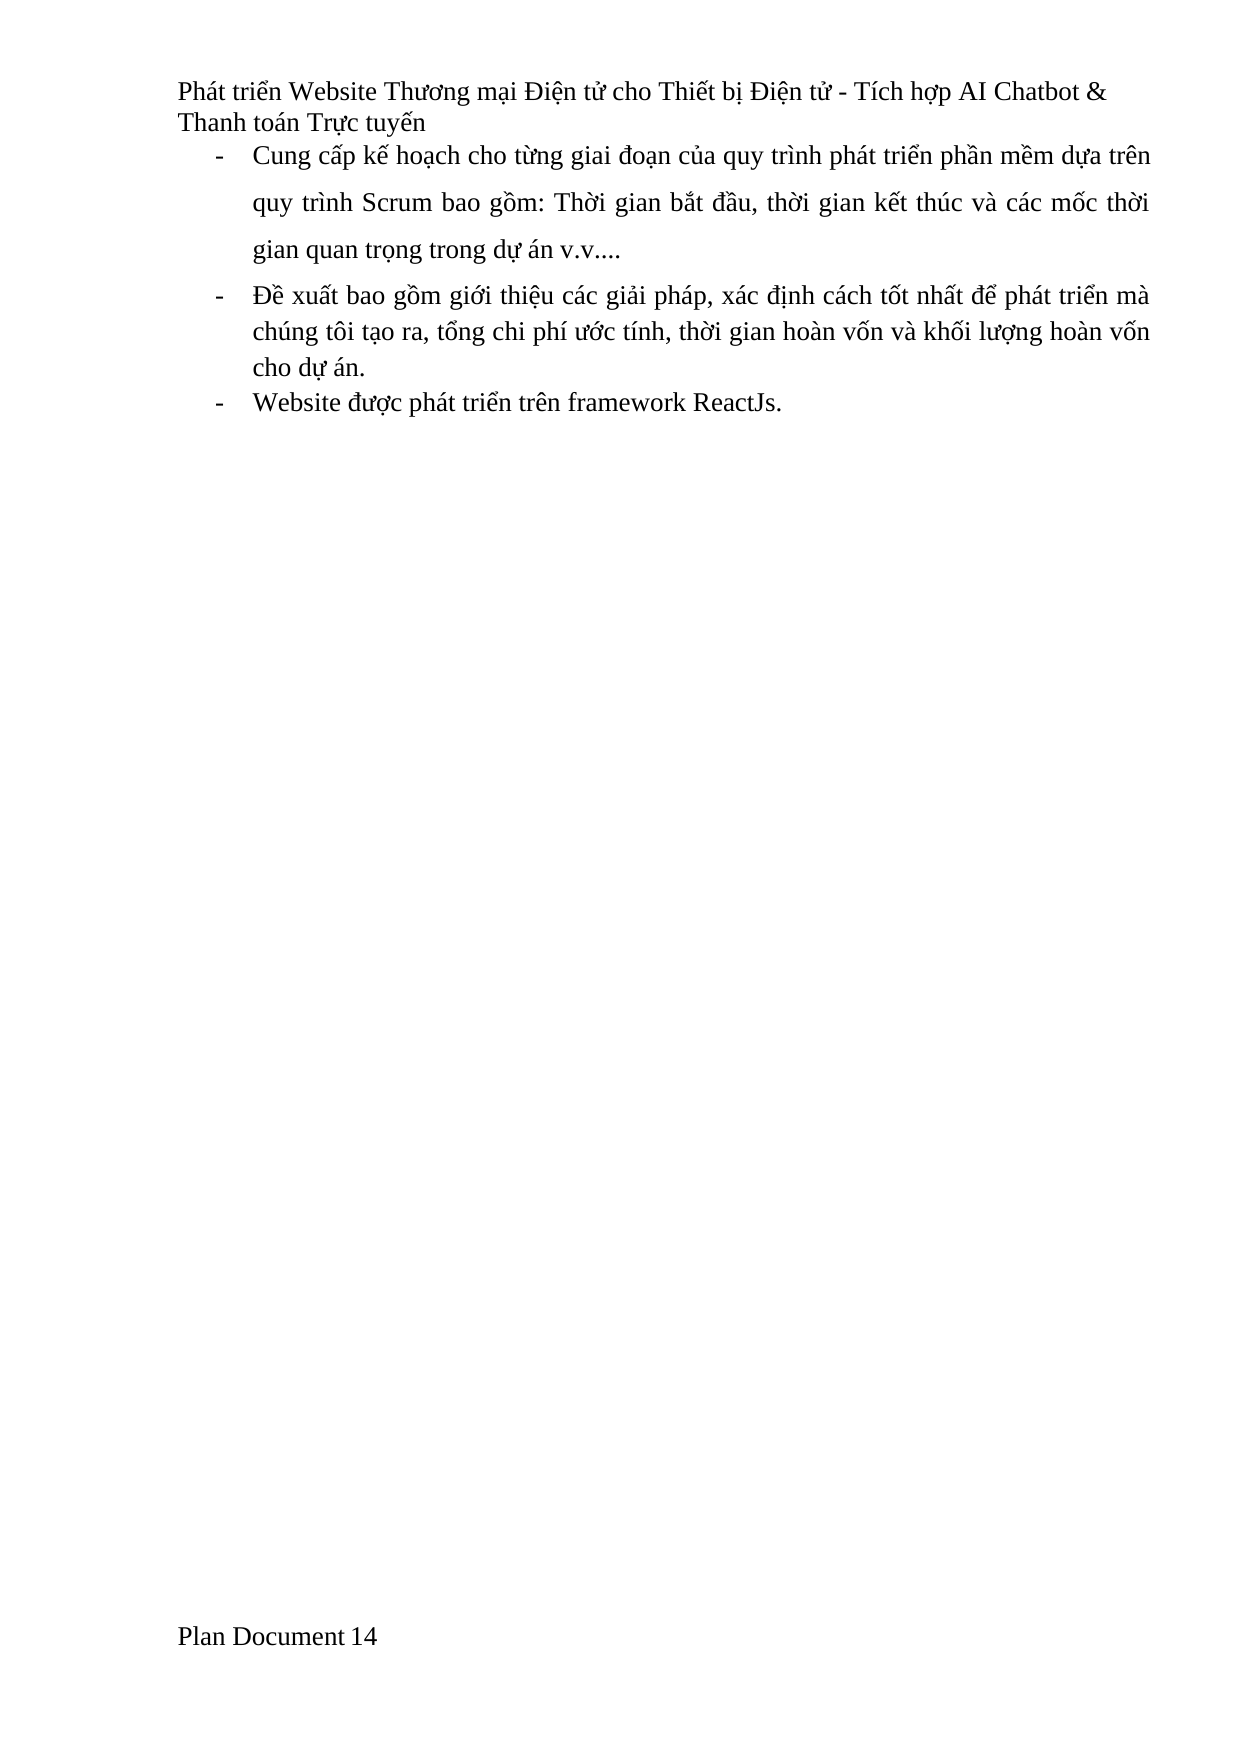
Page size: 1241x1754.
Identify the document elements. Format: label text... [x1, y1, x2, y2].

list Cung cấp kế hoạch cho từng giai đoạn của quy trình phát triển phần mềm dựa trên quy trình Scrum bao gồm: Thời gian bắt đầu, thời gian kết thúc và các mốc thời gian quan trọng trong dự án v.v.... [215, 139, 1152, 264]
list Đề xuất bao gồm giới thiệu các giải pháp, xác định cách tốt nhất để phát triển mà chúng tôi tạo ra, tổng chi phí ước tính, thời gian hoàn vốn và khối lượng hoàn vốn cho dự án. [215, 279, 1152, 382]
list Website được phát triển trên framework ReactJs. [215, 387, 1152, 418]
